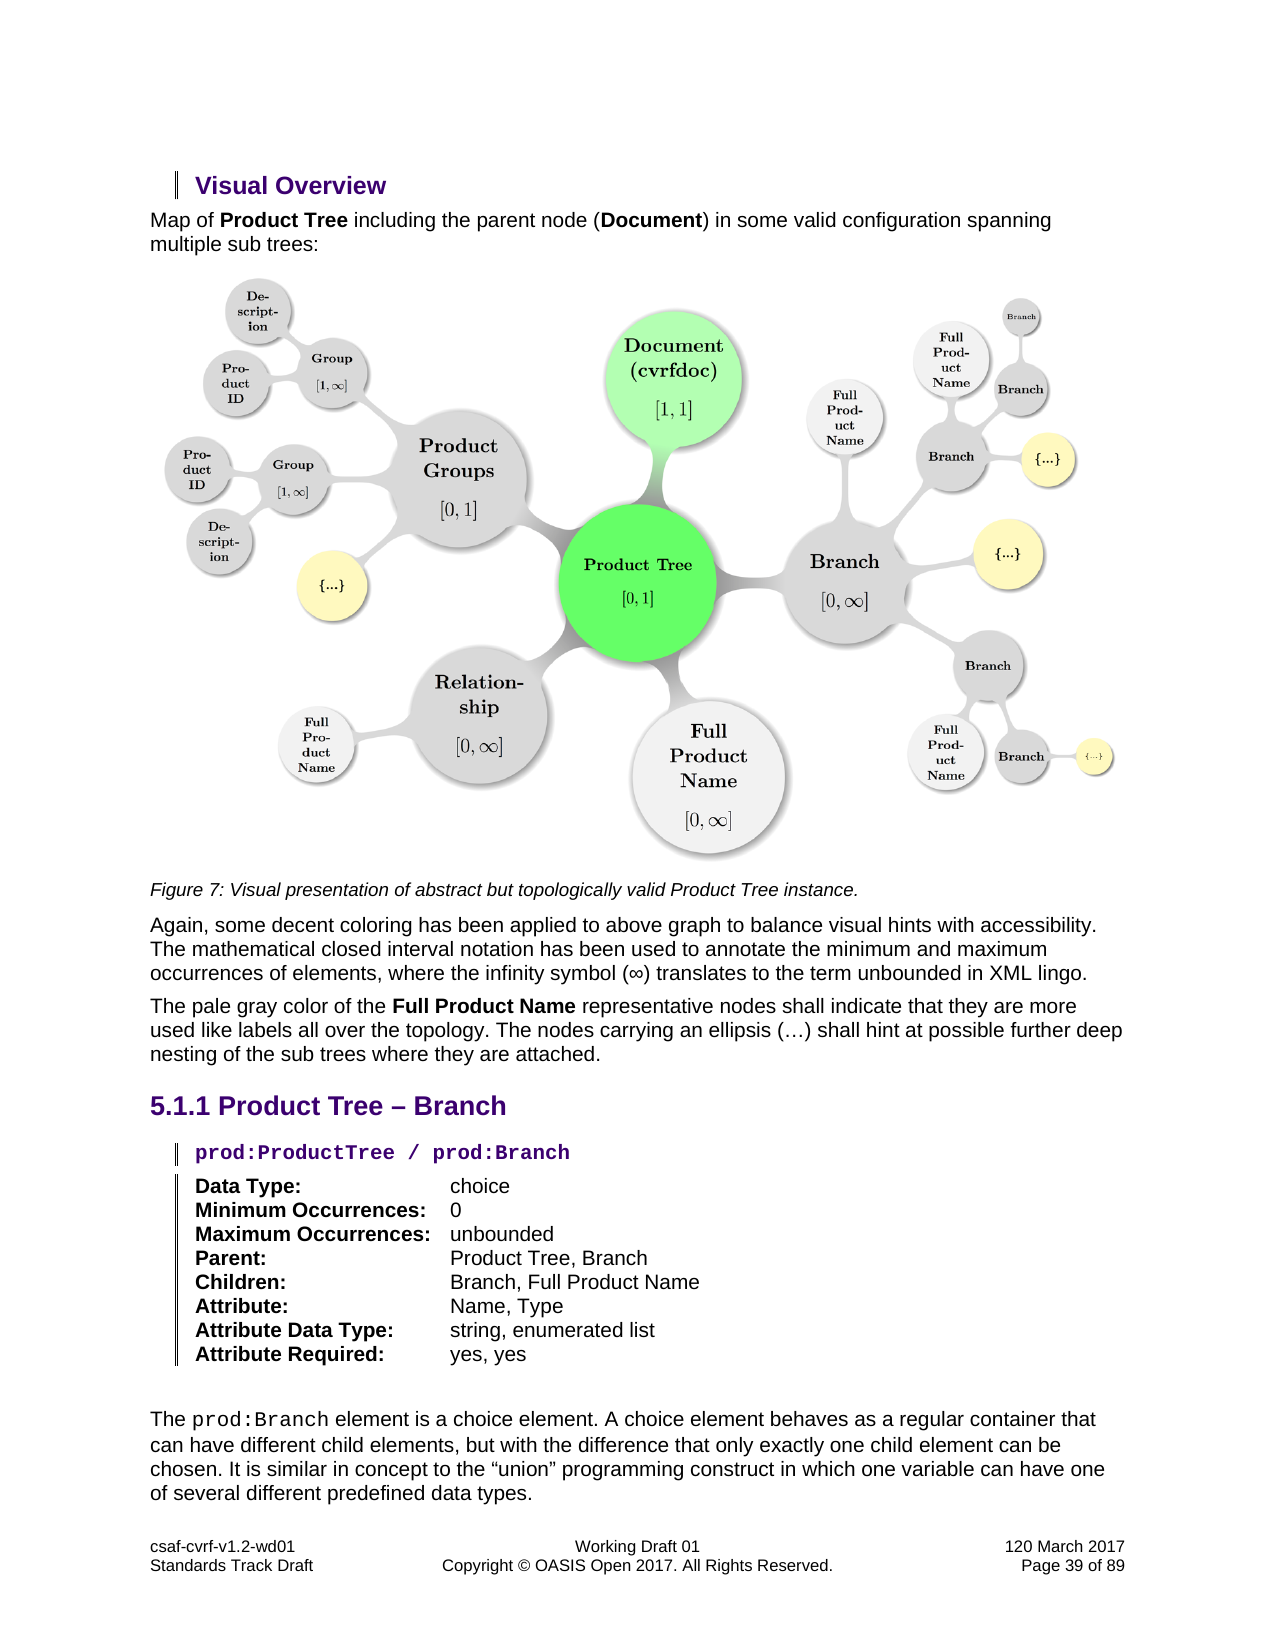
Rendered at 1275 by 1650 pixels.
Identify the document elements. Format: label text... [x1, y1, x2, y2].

text Data Type: choice Minimum Occurrences: 0 Maximum Occurrences: unbounded Parent: Product Tree, Branch Children: Branch, Full Product Name Attribute: Name, Type Attribute Data Type: string, enumerated list Attribute Required: yes, yes [178, 1174, 1080, 1366]
subtitle prod:ProductTree / prod:Branch [175, 1142, 1125, 1166]
picture [150, 264, 1125, 867]
text Map of Product Tree including the parent node (Document) in some valid configuration spanning multiple sub trees: [150, 208, 1125, 256]
text ome decent coloring has been applied to above graph to balance visual hints with accessibility. The mathematical closed interval notation has been used to annotate the minimum and maximum occurrences of elements, where the infinity symbol (∞) translates to the term unbounded in XML lingo. [150, 913, 1125, 985]
subtitle Visual Overview [178, 171, 1125, 199]
text The pale gray color of the Full Product Name representative nodes shall indicate that they are more used like labels all over the topology. The nodes carrying an ellipsis (…) shall hint at possible further deep nesting of the sub trees where they are attached. [150, 993, 1125, 1065]
subtitle Product Tree – Branch [150, 1090, 1125, 1122]
text Figure : Visual presentation of abstract but topologically valid Product Tree instance. [150, 879, 1125, 901]
text The :Branch element is a choice element. A choice element behaves as a regular container that can have different child elements, but with the difference that only exactly one child element can be chosen. It is similar in concept to the “union” programming construct in which one variable can have one of several different predefined data types. [150, 1407, 1125, 1504]
